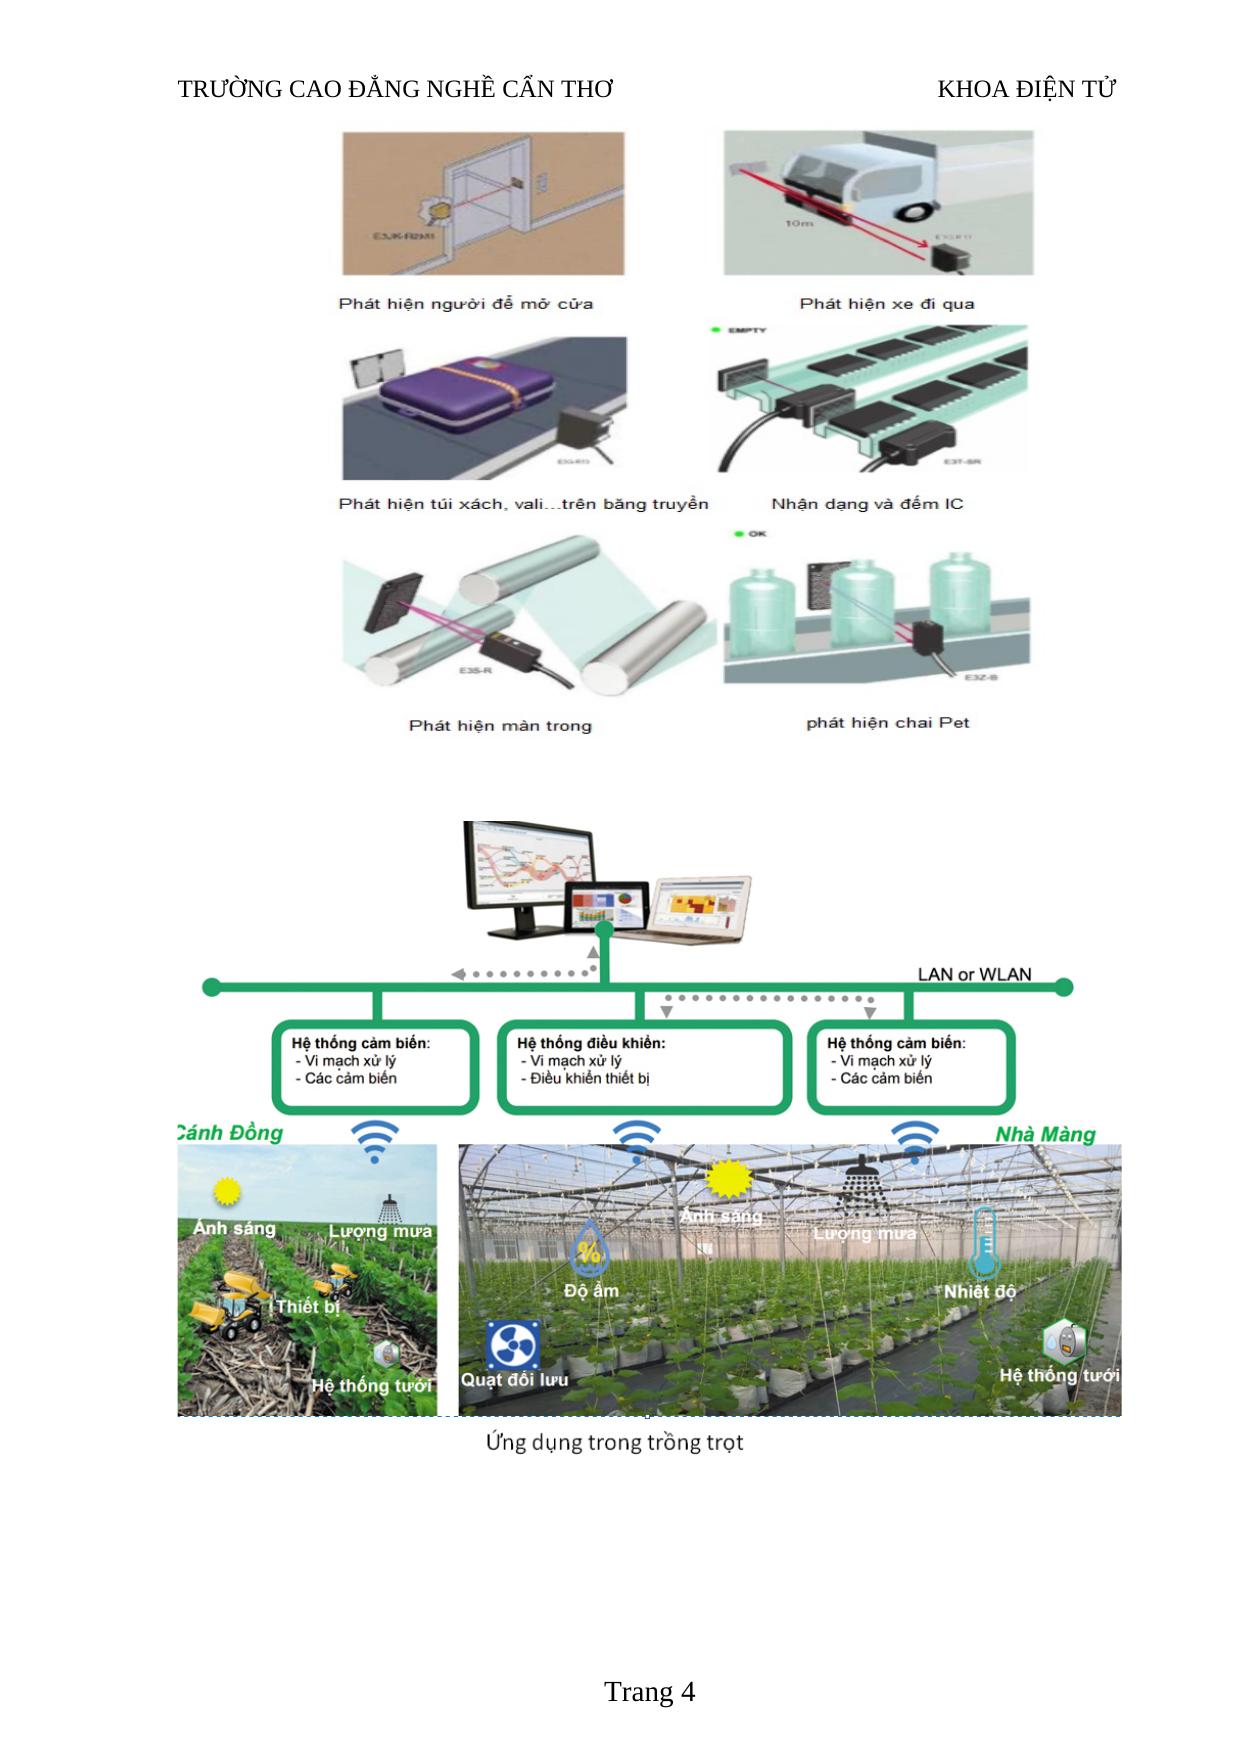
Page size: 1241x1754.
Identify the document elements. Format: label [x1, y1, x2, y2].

picture [177, 821, 1122, 1462]
picture [328, 118, 1047, 739]
